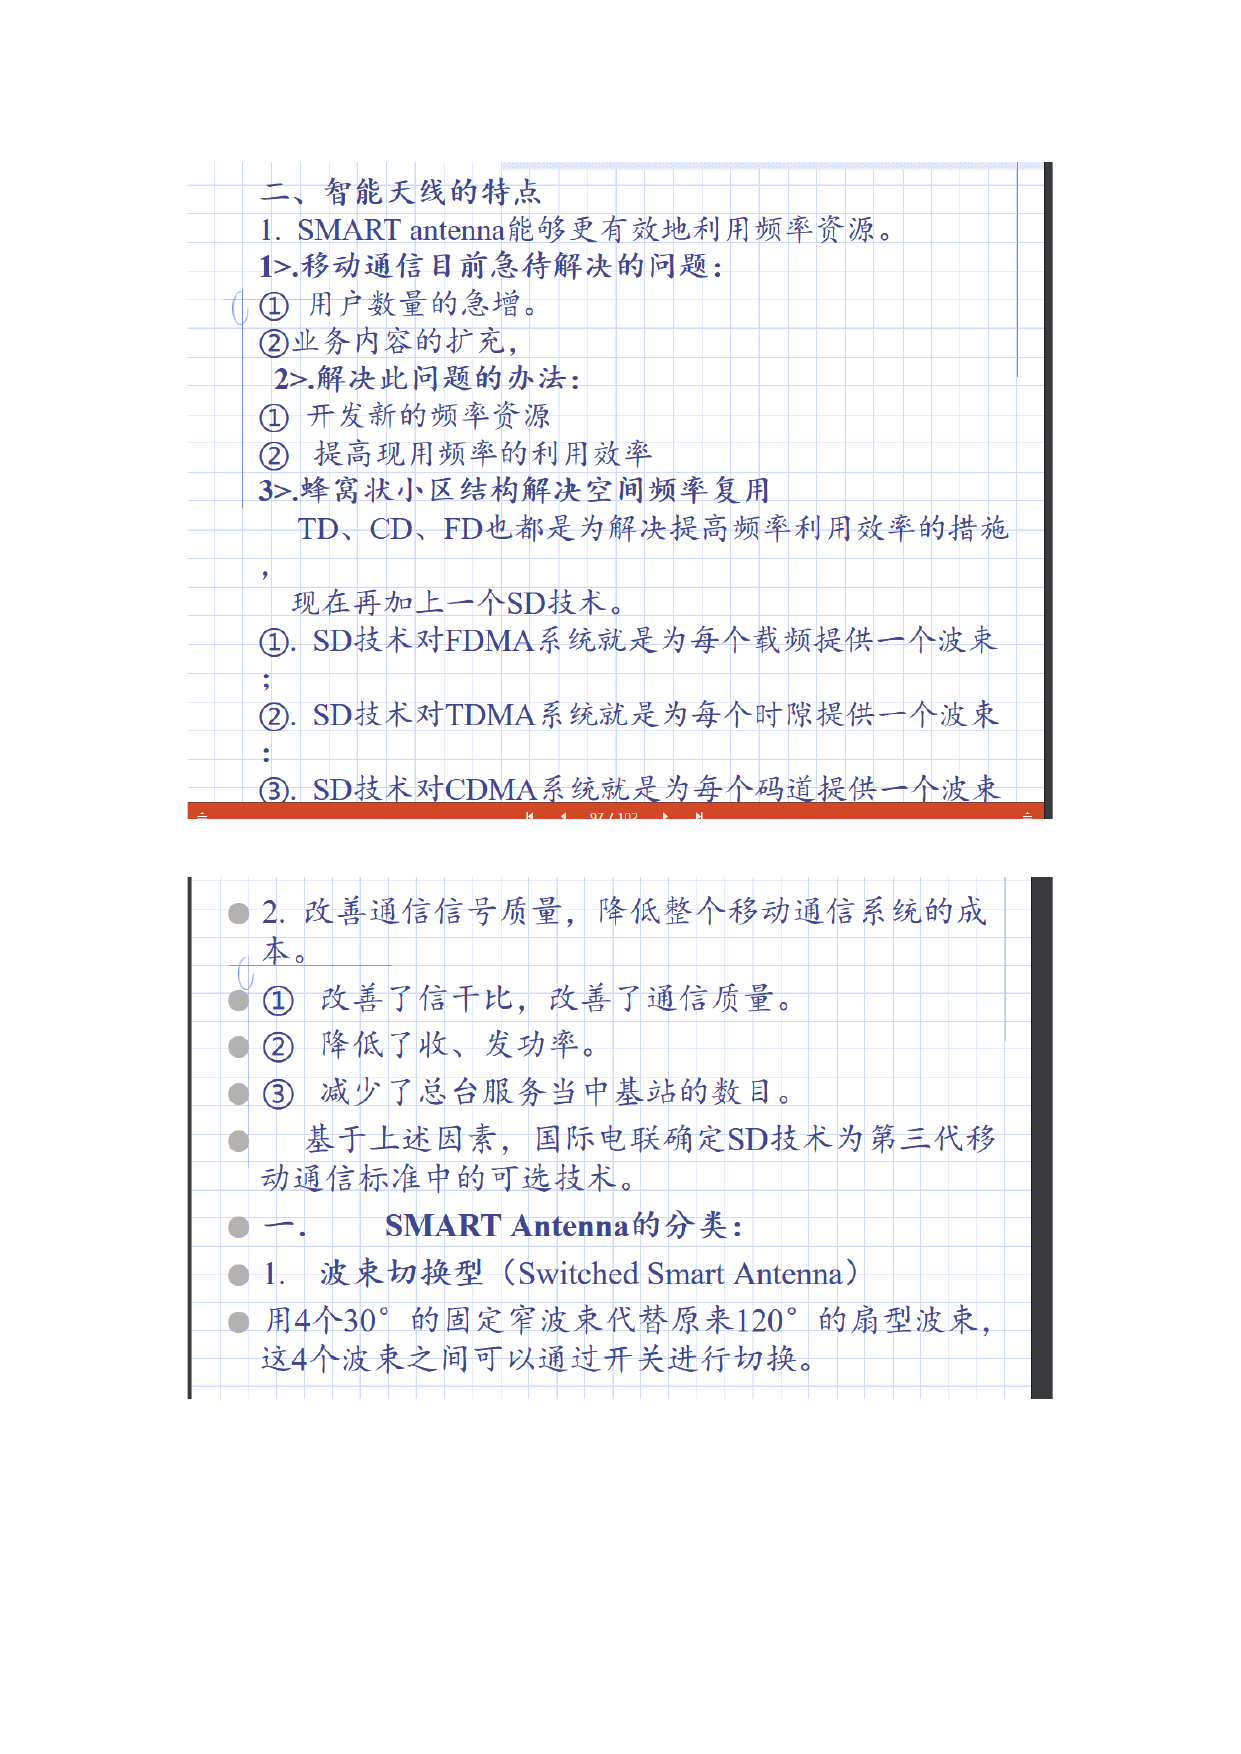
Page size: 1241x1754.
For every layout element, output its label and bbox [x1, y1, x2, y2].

picture [187, 877, 1053, 1399]
picture [187, 162, 1053, 819]
